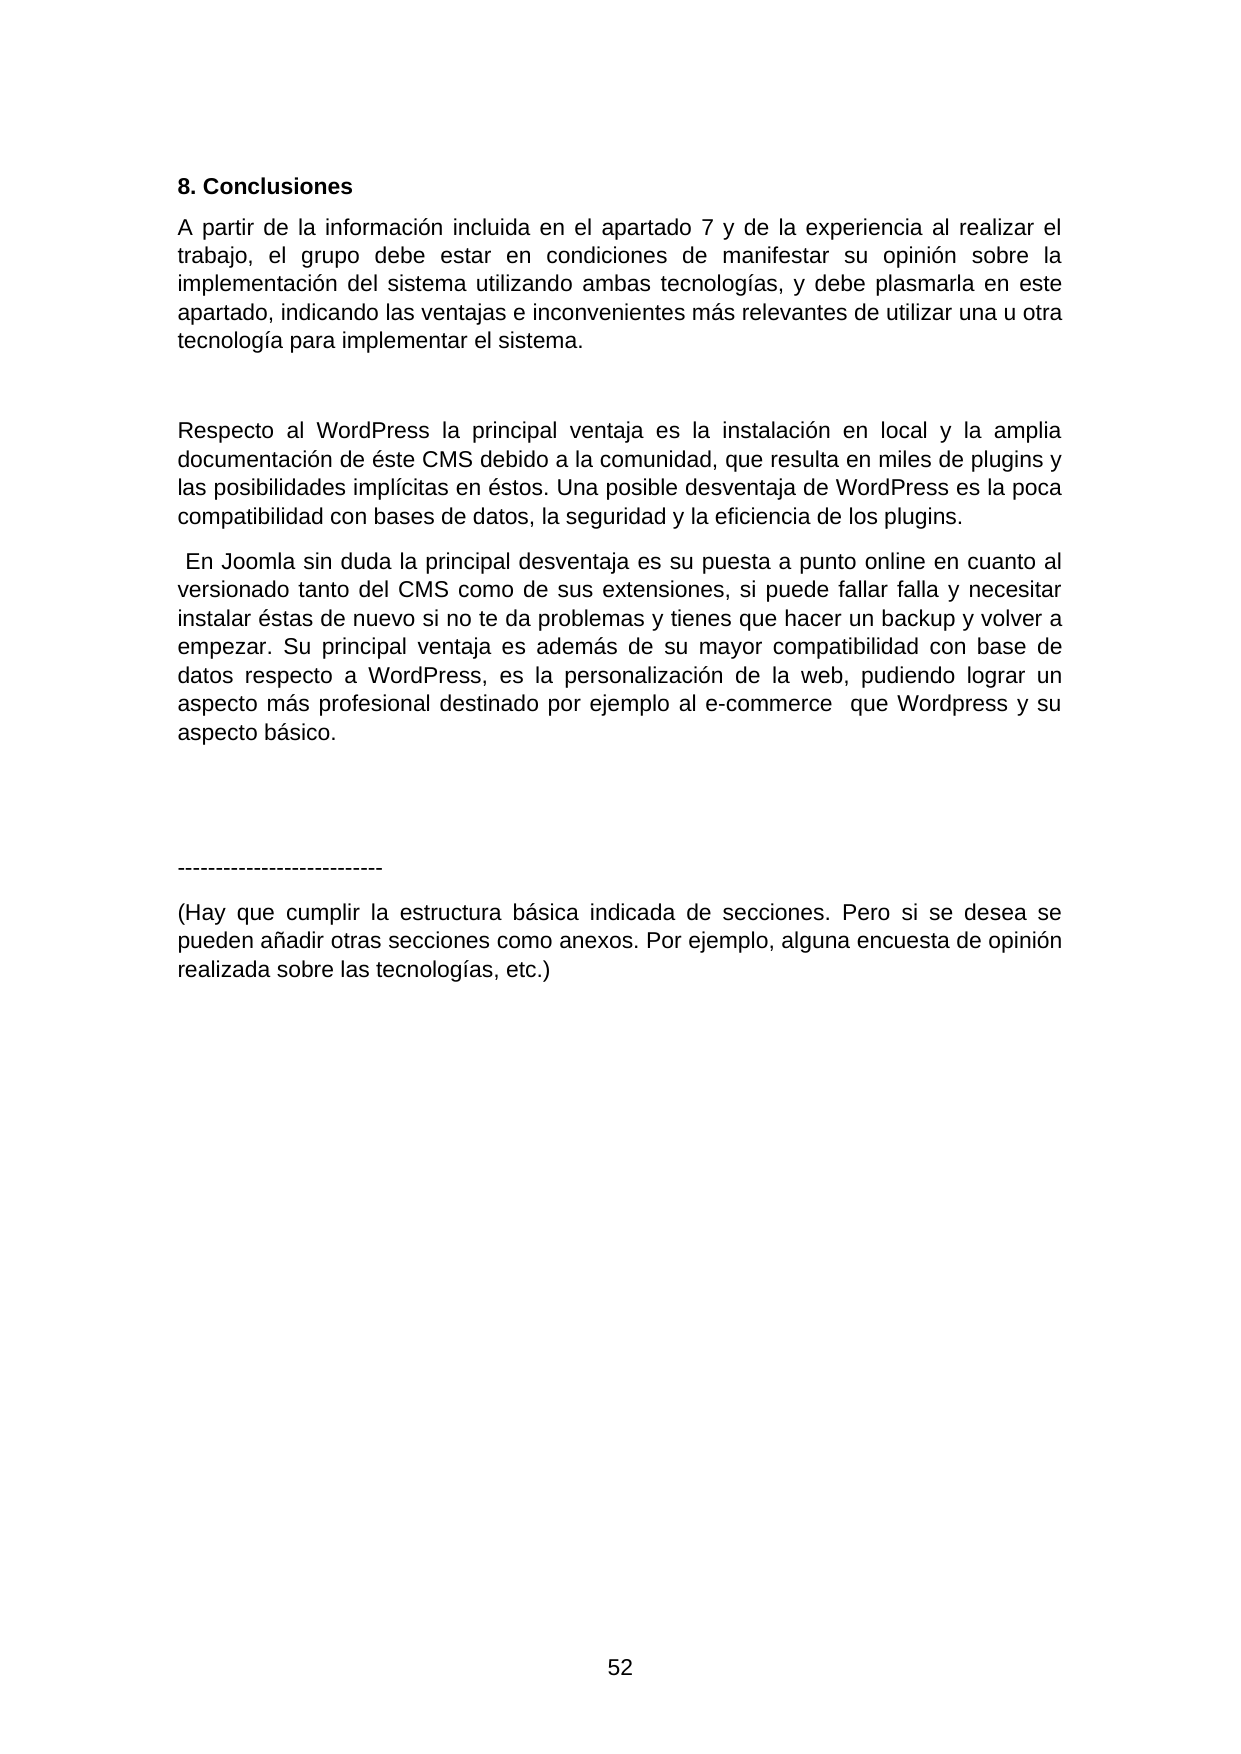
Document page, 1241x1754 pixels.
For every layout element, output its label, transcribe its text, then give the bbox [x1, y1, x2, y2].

text Respecto al WordPress la principal ventaja es la instalación en local y la amplia documentación de éste CMS debido a la comunidad, que resulta en miles de plugins y las posibilidades implícitas en éstos. Una posible desventaja de WordPress es la poca compatibilidad con bases de datos, la seguridad y la eficiencia de los plugins. [177, 417, 1063, 529]
text A partir de la información incluida en el apartado 7 y de la experiencia al realizar el trabajo, el grupo debe estar en condiciones de manifestar su opinión sobre la implementación del sistema utilizando ambas tecnologías, y debe plasmarla en este apartado, indicando las ventajas e inconvenientes más relevantes de utilizar una u otra tecnología para implementar el sistema. [177, 213, 1063, 354]
text --------------------------- [177, 854, 1063, 880]
subtitle 8. Conclusiones [177, 173, 1063, 199]
text En Joomla sin duda la principal desventaja es su puesta a punto online en cuanto al versionado tanto del CMS como de sus extensiones, si puede fallar falla y necesitar instalar éstas de nuevo si no te da problemas y tienes que hacer un backup y volver a empezar. Su principal ventaja es además de su mayor compatibilidad con base de datos respecto a WordPress, es la personalización de la web, pudiendo lograr un aspecto más profesional destinado por ejemplo al e-commerce que Wordpress y su aspecto básico. [177, 548, 1063, 745]
text (Hay que cumplir la estructura básica indicada de secciones. Pero si se desea se pueden añadir otras secciones como anexos. Por ejemplo, alguna encuesta de opinión realizada sobre las tecnologías, etc.) [177, 899, 1063, 982]
